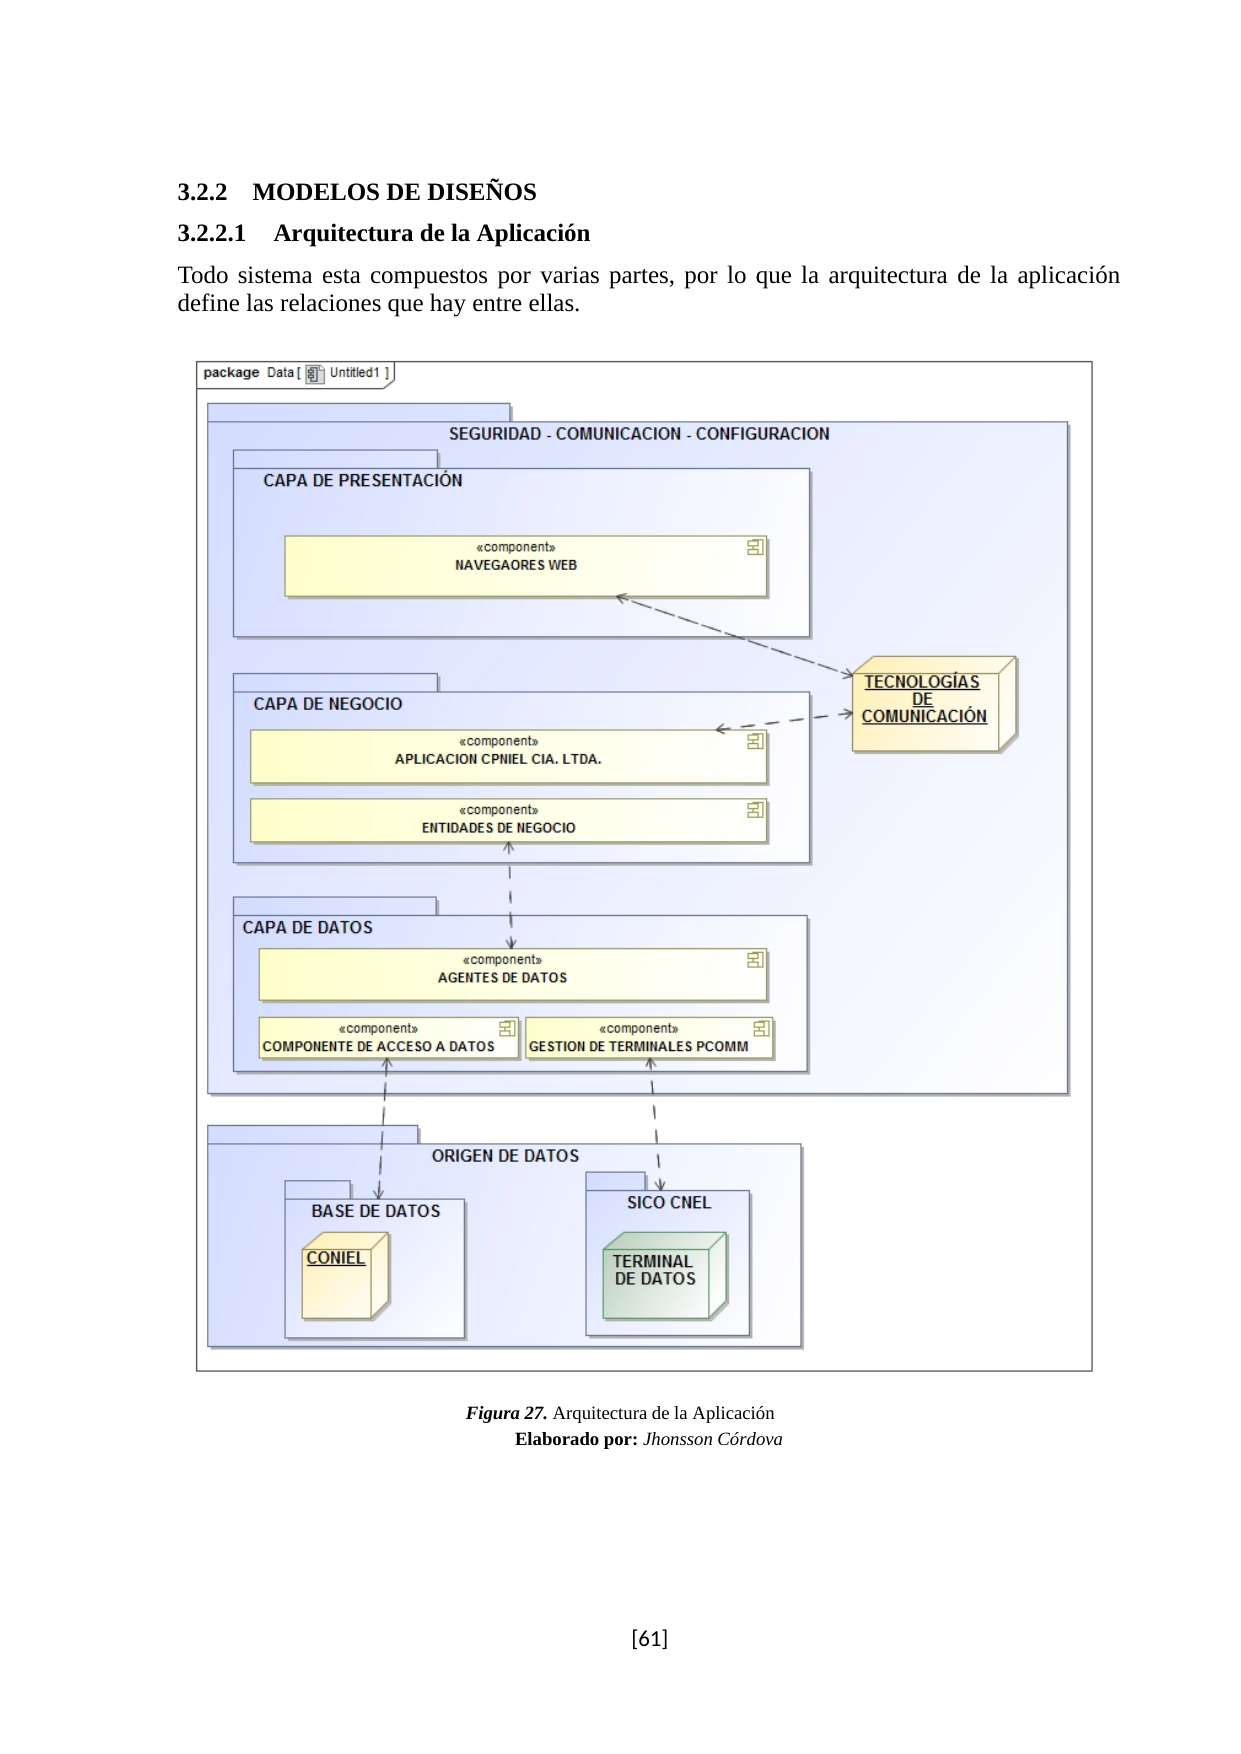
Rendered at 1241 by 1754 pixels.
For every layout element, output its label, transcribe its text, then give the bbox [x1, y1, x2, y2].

text Todo sistema esta compuestos por varias partes, por lo que la arquitectura de la aplicación define las relaciones que hay entre ellas. [177, 260, 1122, 317]
picture [190, 355, 1110, 1389]
subtitle Arquitectura de la Aplicación [177, 218, 1122, 247]
subtitle MODELOS DE DISEÑOS [177, 177, 1122, 206]
